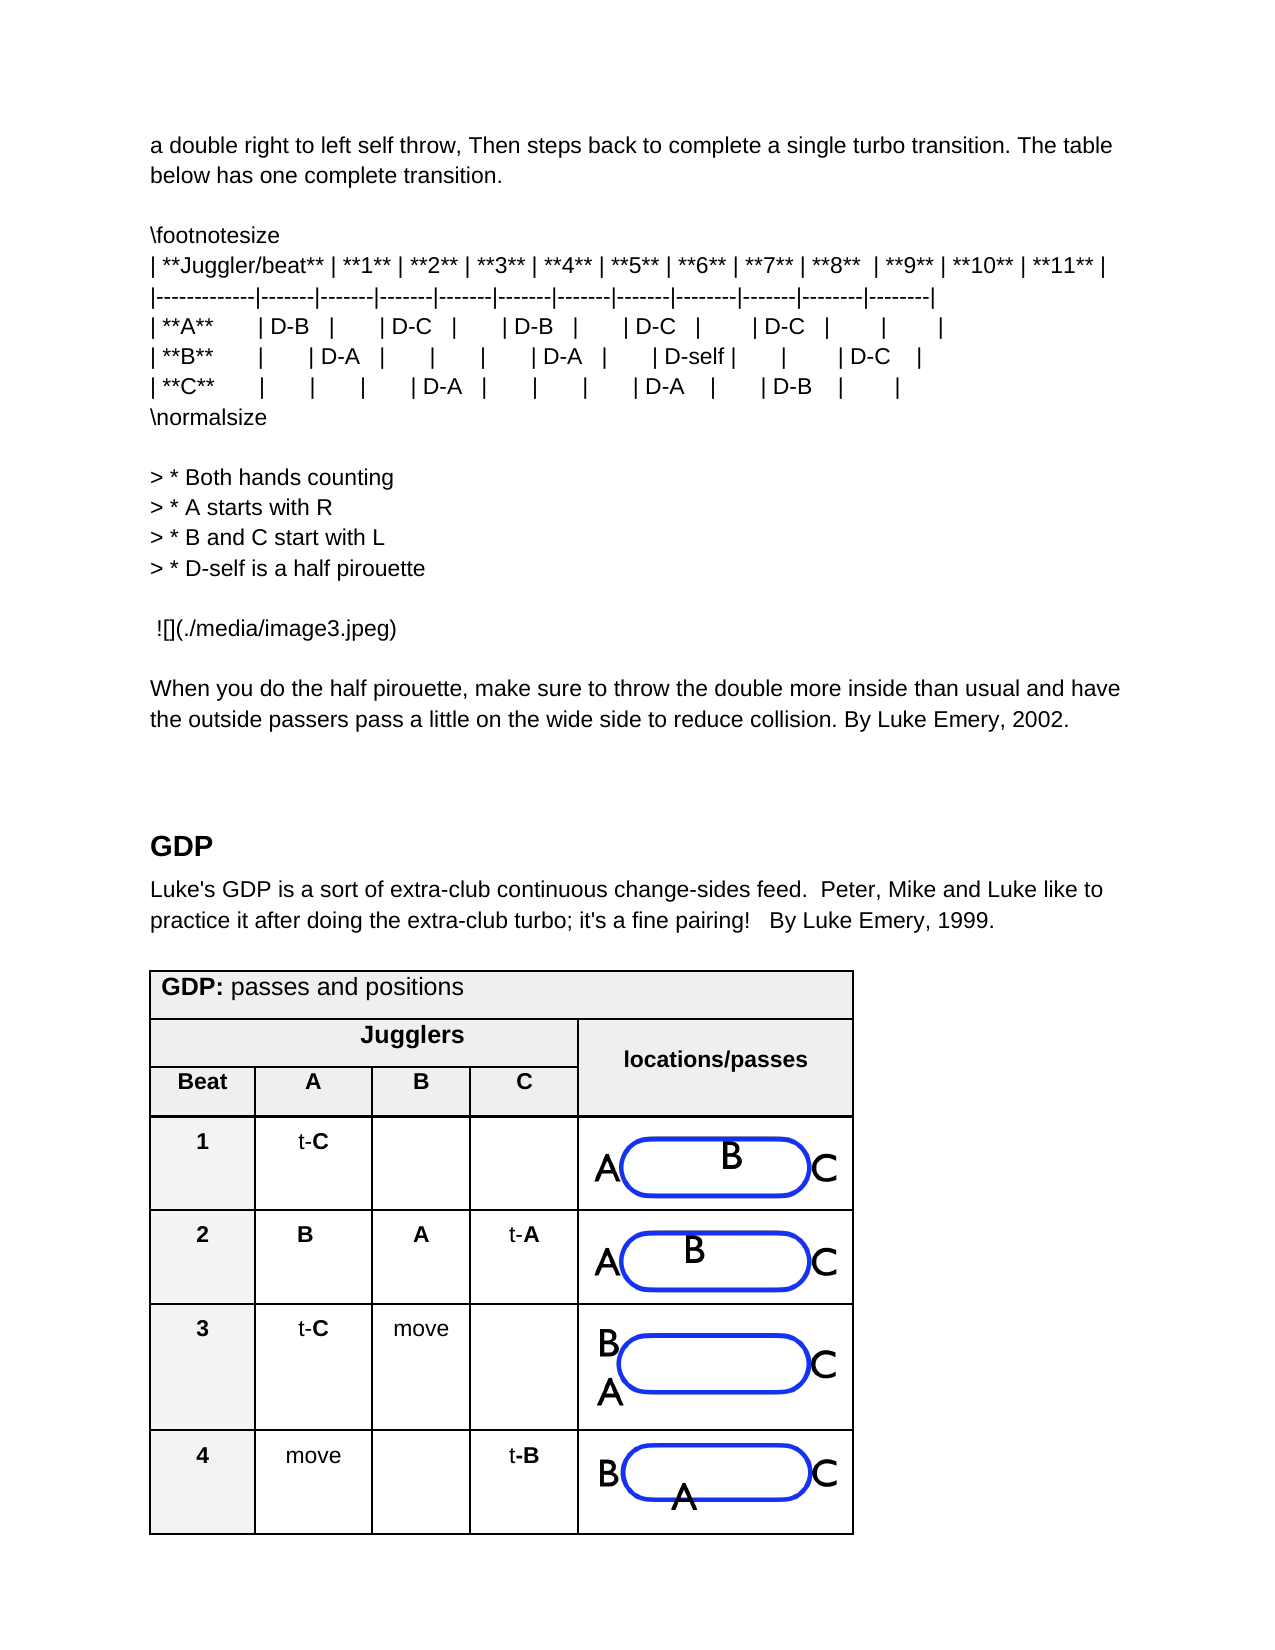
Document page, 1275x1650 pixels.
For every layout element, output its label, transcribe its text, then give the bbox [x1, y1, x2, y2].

table_cell move [373, 1305, 469, 1429]
text ![](./media/image3.jpeg) [150, 615, 1125, 641]
table_cell 3 [151, 1305, 254, 1429]
text > * A starts with R [150, 494, 1125, 520]
text | **Juggler/beat** | **1** | **2** | **3** | **4** | **5** | **6** | **7** | **8** | **9** | **10** | **11** | [150, 252, 1125, 279]
text Luke's GDP is a sort of extra-club continuous change-sides feed. Peter, Mike and Luke like to practice it after doing the extra-club turbo; it's a fine pairing! By Luke Emery, 1999. [150, 876, 1125, 933]
table_cell t-B [471, 1431, 577, 1533]
table_cell Jugglers [151, 1020, 577, 1066]
table_cell [471, 1118, 577, 1209]
table_cell [373, 1431, 469, 1533]
table_cell B [373, 1068, 469, 1115]
table_cell [579, 1431, 852, 1533]
text > * Both hands counting [150, 464, 1125, 490]
table_cell locations/passes [579, 1020, 852, 1115]
picture [589, 1221, 843, 1293]
table_cell [579, 1118, 852, 1209]
table_cell A [373, 1211, 469, 1302]
table_cell A [256, 1068, 371, 1115]
text |-------------|-------|-------|-------|-------|-------|-------|-------|--------|-------|--------|--------| [150, 283, 1125, 309]
picture [589, 1315, 843, 1419]
text | **B** | | D-A | | | | D-A | | D-self | | | D-C | [150, 343, 1125, 369]
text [150, 132, 1125, 188]
table_cell Beat [151, 1068, 254, 1115]
table_cell [471, 1305, 577, 1429]
table_cell [579, 1305, 852, 1429]
table_cell 1 [151, 1118, 254, 1209]
table_cell move [256, 1431, 371, 1533]
table_cell 4 [151, 1431, 254, 1533]
picture [589, 1441, 843, 1523]
table_cell t-A [471, 1211, 577, 1302]
picture [589, 1127, 843, 1199]
table_cell t-C [256, 1118, 371, 1209]
text When you do the half pirouette, make sure to throw the double more inside than usual and have the outside passers pass a little on the wide side to reduce collision. By Luke Emery, 2002. [150, 675, 1125, 732]
table_cell [579, 1211, 852, 1302]
text | **A** | D-B | | D-C | | D-B | | D-C | | D-C | | | [150, 313, 1125, 339]
table_cell C [471, 1068, 577, 1115]
subtitle GDP [150, 829, 1125, 863]
text \footnotesize [150, 222, 1125, 248]
text | **C** | | | | D-A | | | | D-A | | D-B | | [150, 373, 1125, 399]
table_header GDP: passes and positions [151, 972, 852, 1018]
text > * D-self is a half pirouette [150, 554, 1125, 581]
text \normalsize [150, 403, 1125, 430]
table_cell B [256, 1211, 371, 1302]
text > * B and C start with L [150, 524, 1125, 551]
table_cell [373, 1118, 469, 1209]
table_cell 2 [151, 1211, 254, 1302]
table_cell t-C [256, 1305, 371, 1429]
